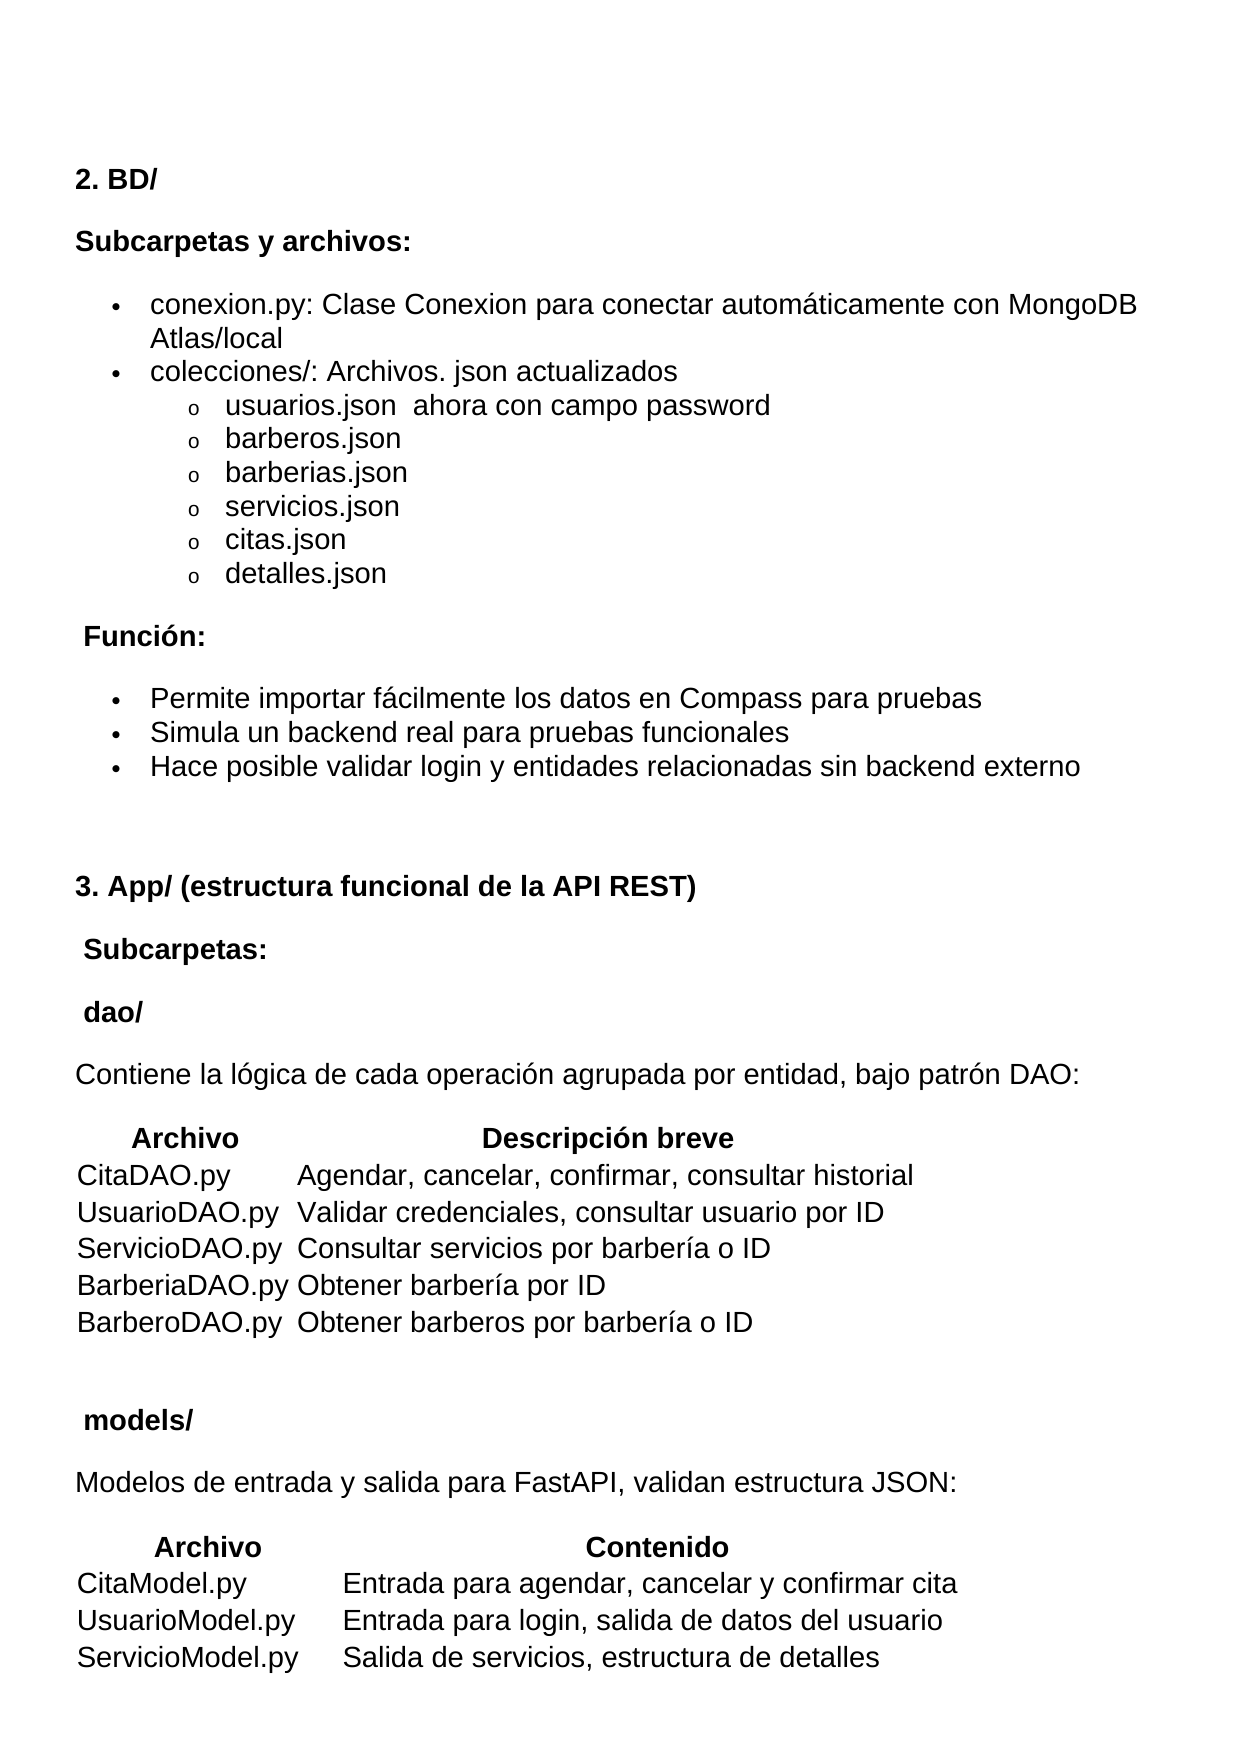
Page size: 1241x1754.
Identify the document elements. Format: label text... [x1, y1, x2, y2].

text Función: [75, 619, 1165, 652]
table_cell CitaDAO.py [75, 1157, 295, 1193]
table_cell Agendar, cancelar, confirmar, consultar historial [295, 1157, 921, 1193]
table_cell BarberiaDAO.py [75, 1267, 295, 1303]
table_cell UsuarioModel.py [75, 1601, 341, 1638]
list Simula un backend real para pruebas funcionales [112, 715, 1165, 748]
table_header Contenido [341, 1528, 974, 1565]
table_cell Obtener barbería por ID [295, 1267, 921, 1303]
list Permite importar fácilmente los datos en Compass para pruebas [112, 681, 1165, 715]
list colecciones/: Archivos. json actualizados [112, 354, 1165, 388]
list detalles.json [187, 556, 1165, 589]
list usuarios.json ahora con campo password [187, 388, 1165, 421]
text 3. App/ (estructura funcional de la API REST) [75, 869, 1165, 903]
table_cell UsuarioDAO.py [75, 1193, 295, 1230]
text dao/ [75, 994, 1165, 1028]
table_cell BarberoDAO.py [75, 1303, 295, 1340]
table_cell Entrada para agendar, cancelar y confirmar cita [341, 1565, 974, 1601]
list Hace posible validar login y entidades relacionadas sin backend externo [112, 748, 1165, 782]
table_cell Validar credenciales, consultar usuario por ID [295, 1193, 921, 1230]
list servicios.json [187, 489, 1165, 522]
table_cell Entrada para login, salida de datos del usuario [341, 1601, 974, 1638]
list barberias.json [187, 455, 1165, 489]
text Modelos de entrada y salida para FastAPI, validan estructura JSON: [75, 1465, 1165, 1499]
table_cell ServicioModel.py [75, 1638, 341, 1675]
text Subcarpetas: [75, 932, 1165, 965]
list citas.json [187, 522, 1165, 556]
table_header Descripción breve [295, 1120, 921, 1157]
table_cell CitaModel.py [75, 1565, 341, 1601]
list conexion.py: Clase Conexion para conectar automáticamente con MongoDB Atlas/local [112, 287, 1165, 354]
text Contiene la lógica de cada operación agrupada por entidad, bajo patrón DAO: [75, 1057, 1165, 1091]
list barberos.json [187, 421, 1165, 455]
table_header Archivo [75, 1528, 341, 1565]
table_cell Obtener barberos por barbería o ID [295, 1303, 921, 1340]
text models/ [75, 1403, 1165, 1436]
table_cell ServicioDAO.py [75, 1230, 295, 1267]
text 2. BD/ [75, 162, 1165, 195]
table_cell Salida de servicios, estructura de detalles [341, 1638, 974, 1675]
table_header Archivo [75, 1120, 295, 1157]
text Subcarpetas y archivos: [75, 224, 1165, 258]
table_cell Consultar servicios por barbería o ID [295, 1230, 921, 1267]
